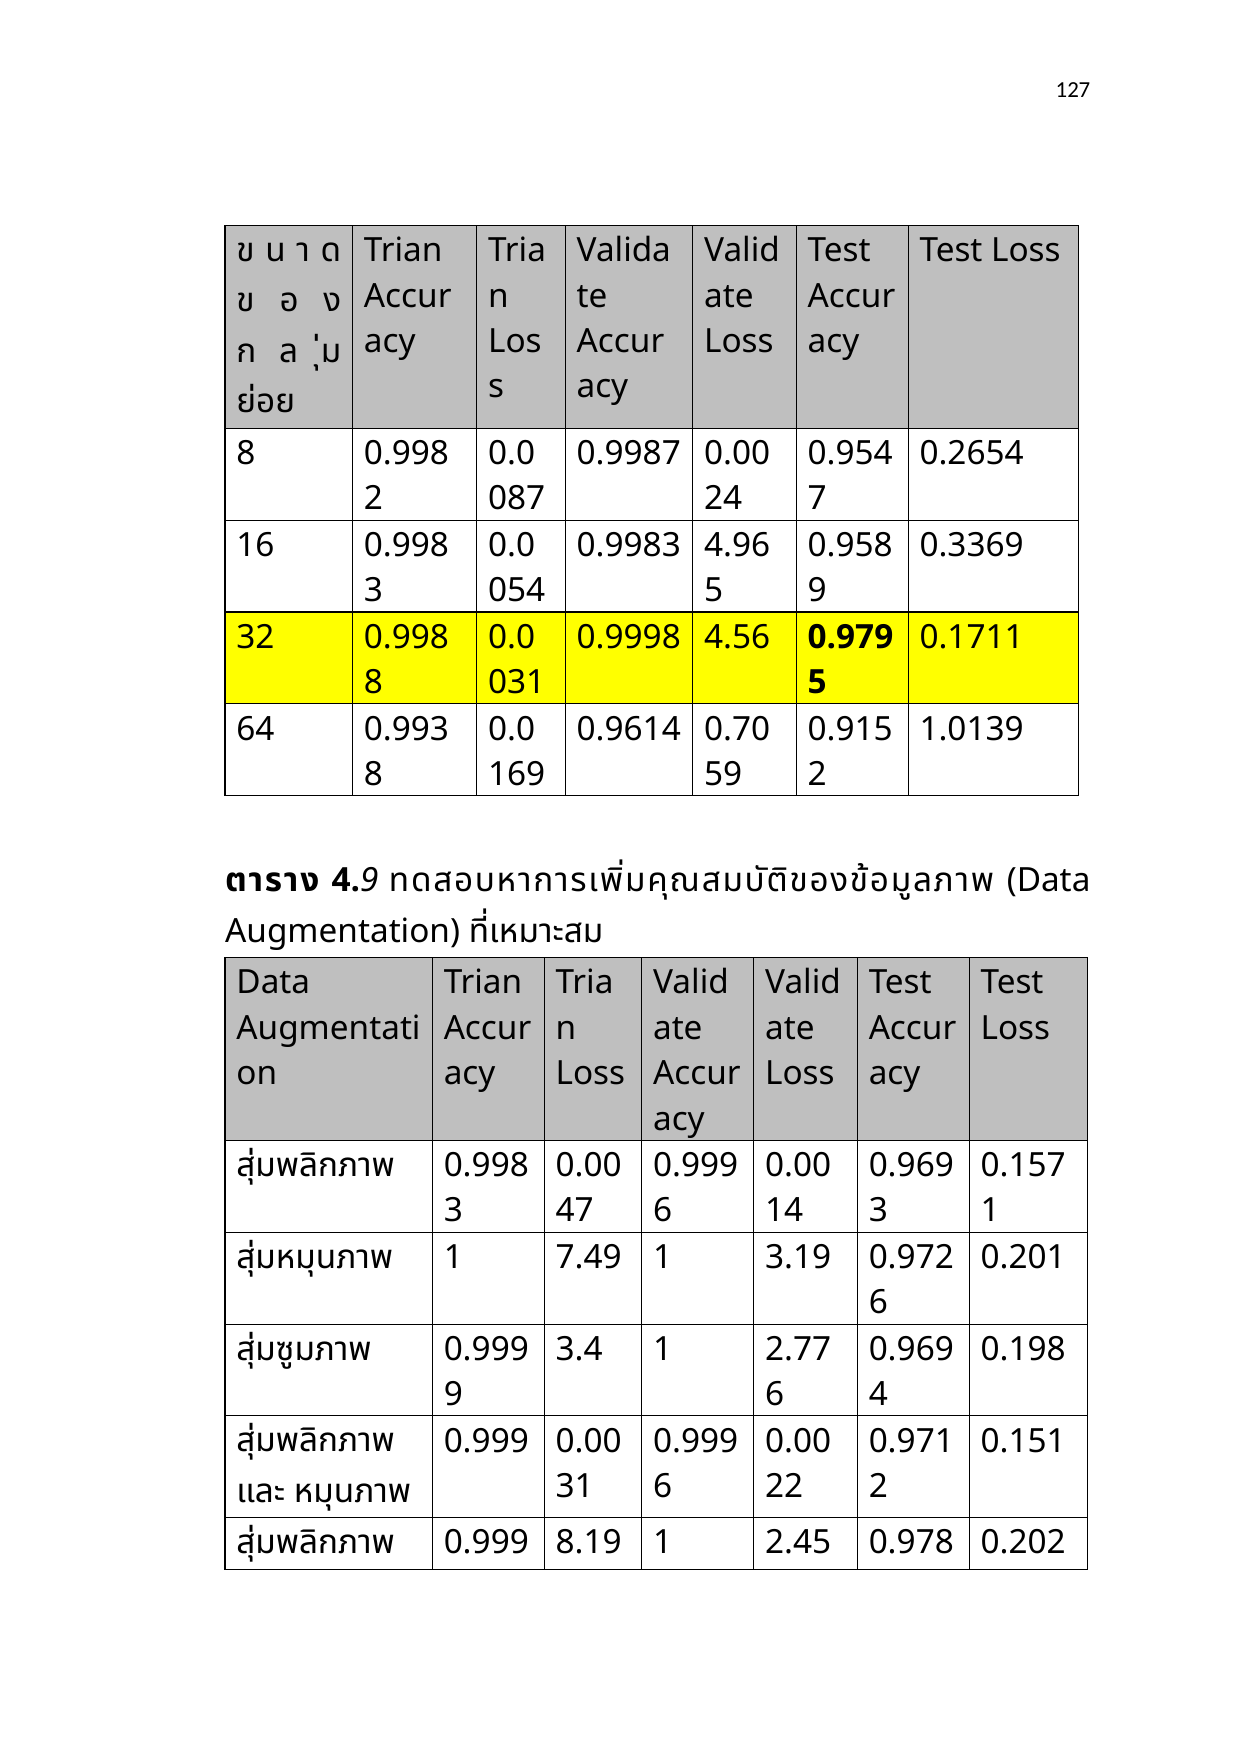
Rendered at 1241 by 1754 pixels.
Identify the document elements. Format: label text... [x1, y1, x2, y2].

table_header Test Accuracy [797, 226, 908, 428]
table_cell 0.9712 [858, 1416, 969, 1517]
table_cell 0.9987 [566, 429, 692, 519]
table_cell สุ่มพลิกภาพ และ หมุนภาพ [226, 1416, 432, 1517]
table_cell 0.198 [970, 1325, 1087, 1415]
table_cell 7.49 [545, 1233, 641, 1323]
table_cell 0.9996 [642, 1141, 753, 1232]
table_cell 0.9589 [797, 521, 908, 611]
table_header Trian Loss [477, 226, 565, 428]
table_cell 1 [642, 1518, 753, 1569]
table_cell 0.9614 [566, 704, 692, 795]
table_cell 32 [226, 613, 352, 703]
table_cell 0.9795 [797, 613, 908, 703]
table_header Validate Loss [754, 958, 857, 1140]
table_cell 1 [642, 1233, 753, 1323]
table_cell 1 [433, 1233, 544, 1323]
table_cell 0.0031 [545, 1416, 641, 1517]
table_header Trian Loss [545, 958, 641, 1140]
table_cell 0.0031 [477, 613, 565, 703]
table_cell 0.0087 [477, 429, 565, 519]
table_cell 3.19 [754, 1233, 857, 1323]
table_cell 8 [226, 429, 352, 519]
table_cell 0.9694 [858, 1325, 969, 1415]
table_cell 0.0054 [477, 521, 565, 611]
table_cell สุ่มพลิกภาพ [226, 1141, 432, 1232]
table_cell 8.19 [545, 1518, 641, 1569]
table_cell 0.0014 [754, 1141, 857, 1232]
table_cell 0.0024 [693, 429, 796, 519]
table_cell 2.776 [754, 1325, 857, 1415]
table_header Test Loss [970, 958, 1087, 1140]
table_cell 0.9152 [797, 704, 908, 795]
table_cell 4.965 [693, 521, 796, 611]
table_cell 0.3369 [909, 521, 1078, 611]
table_header Test Accuracy [858, 958, 969, 1140]
table_cell สุ่มซูมภาพ [226, 1325, 432, 1415]
table_header Validate Accuracy [566, 226, 692, 428]
table_cell 0.999 [433, 1416, 544, 1517]
table_header ขนาดของกลุ่มย่อย [226, 226, 352, 428]
table_header Validate Loss [693, 226, 796, 428]
table_header Trian Accuracy [353, 226, 476, 428]
table_cell 0.9998 [566, 613, 692, 703]
table_cell 0.2021 [970, 1518, 1087, 1569]
table_cell 0.0047 [545, 1141, 641, 1232]
table_cell 0.2654 [909, 429, 1078, 519]
table_cell 0.7059 [693, 704, 796, 795]
table_cell 0.9547 [797, 429, 908, 519]
table_cell 0.9983 [353, 521, 476, 611]
table_header Data Augmentation [226, 958, 432, 1140]
table_cell 4.56 [693, 613, 796, 703]
table_cell 0.201 [970, 1233, 1087, 1323]
table_cell 0.9983 [566, 521, 692, 611]
table_cell 0.1711 [909, 613, 1078, 703]
table_cell 2.45 [754, 1518, 857, 1569]
table_cell 1.0139 [909, 704, 1078, 795]
table_header Trian Accuracy [433, 958, 544, 1140]
table_cell 1 [642, 1325, 753, 1415]
table_cell 0.0022 [754, 1416, 857, 1517]
table_cell 0.9999 [433, 1325, 544, 1415]
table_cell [226, 1518, 432, 1569]
table_header Validate Accuracy [642, 958, 753, 1140]
table_cell 0.1571 [970, 1141, 1087, 1232]
table_cell 64 [226, 704, 352, 795]
table_cell 0.9988 [353, 613, 476, 703]
table_cell 0.0169 [477, 704, 565, 795]
table_cell 0.9726 [858, 1233, 969, 1323]
table_cell 0.9788 [858, 1518, 969, 1569]
text ตาราง 4.9 ทดสอบหาการเพิ่มคุณสมบัติของข้อมูลภาพ (Data Augmentation) ที่เหมาะสม [225, 856, 1090, 957]
table_cell 0.9998 [433, 1518, 544, 1569]
table_cell สุ่มหมุนภาพ [226, 1233, 432, 1323]
table_header Test Loss [909, 226, 1078, 428]
table_cell 3.4 [545, 1325, 641, 1415]
table_cell 0.9938 [353, 704, 476, 795]
table_cell 0.9982 [353, 429, 476, 519]
table_cell 16 [226, 521, 352, 611]
table_cell 0.151 [970, 1416, 1087, 1517]
table_cell 0.9693 [858, 1141, 969, 1232]
table_cell 0.9996 [642, 1416, 753, 1517]
table_cell 0.9983 [433, 1141, 544, 1232]
